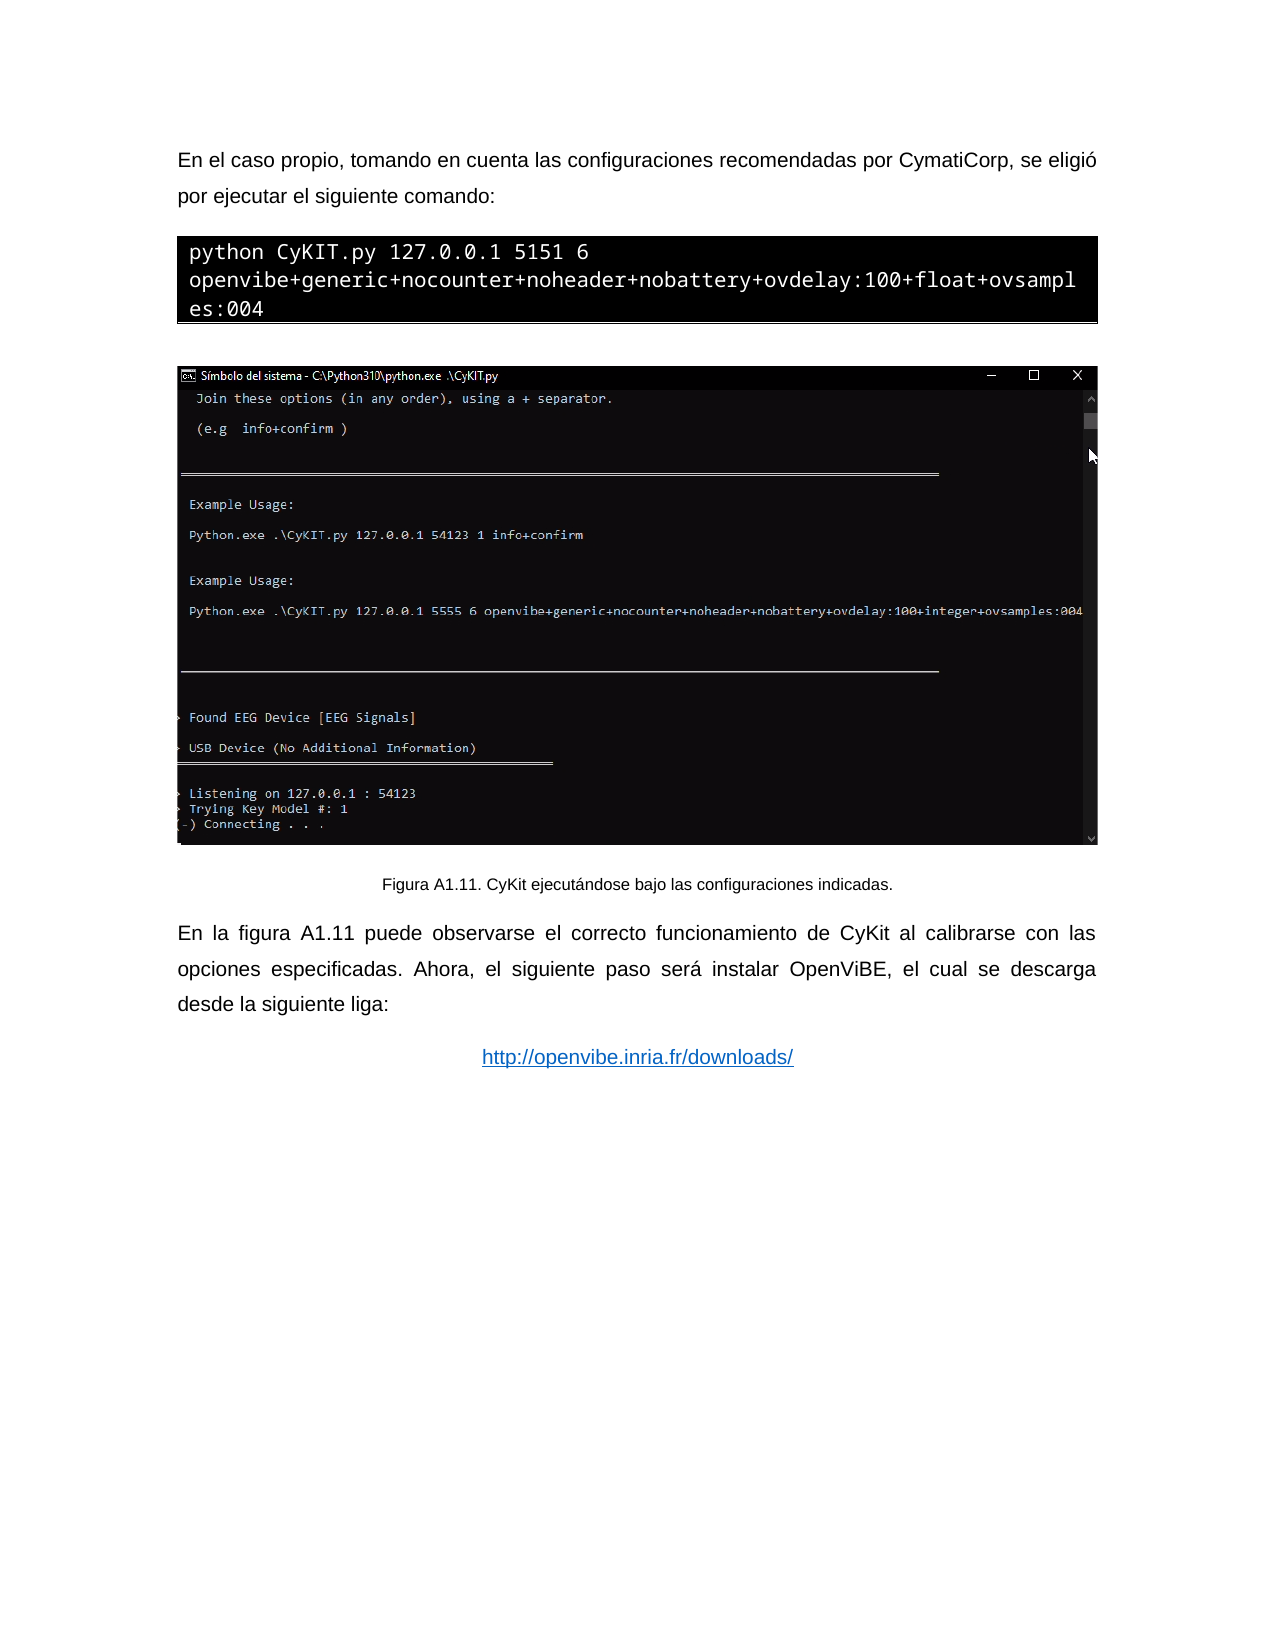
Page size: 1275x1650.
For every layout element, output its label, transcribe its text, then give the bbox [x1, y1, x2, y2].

text En el caso propio, tomando en cuenta las configuraciones recomendadas por CymatiCorp, se eligió por ejecutar el siguiente comando: [177, 148, 1098, 207]
text En la figura A1.11 puede observarse el correcto funcionamiento de CyKit al calibrarse con las opciones especificadas. Ahora, el siguiente paso será instalar OpenViBE, el cual se descarga desde la siguiente liga: [177, 920, 1098, 1016]
table_header python CyKIT.py 127.0.0.1 5151 6 openvibe+generic+nocounter+noheader+nobattery+ovdelay:100+float+ovsamples:004 [178, 237, 1097, 322]
text Figura A1.11. CyKit ejecutándose bajo las configuraciones indicadas. [177, 875, 1098, 894]
text http://openvibe.inria.fr/downloads/ [177, 1045, 1098, 1069]
picture [177, 366, 1098, 845]
